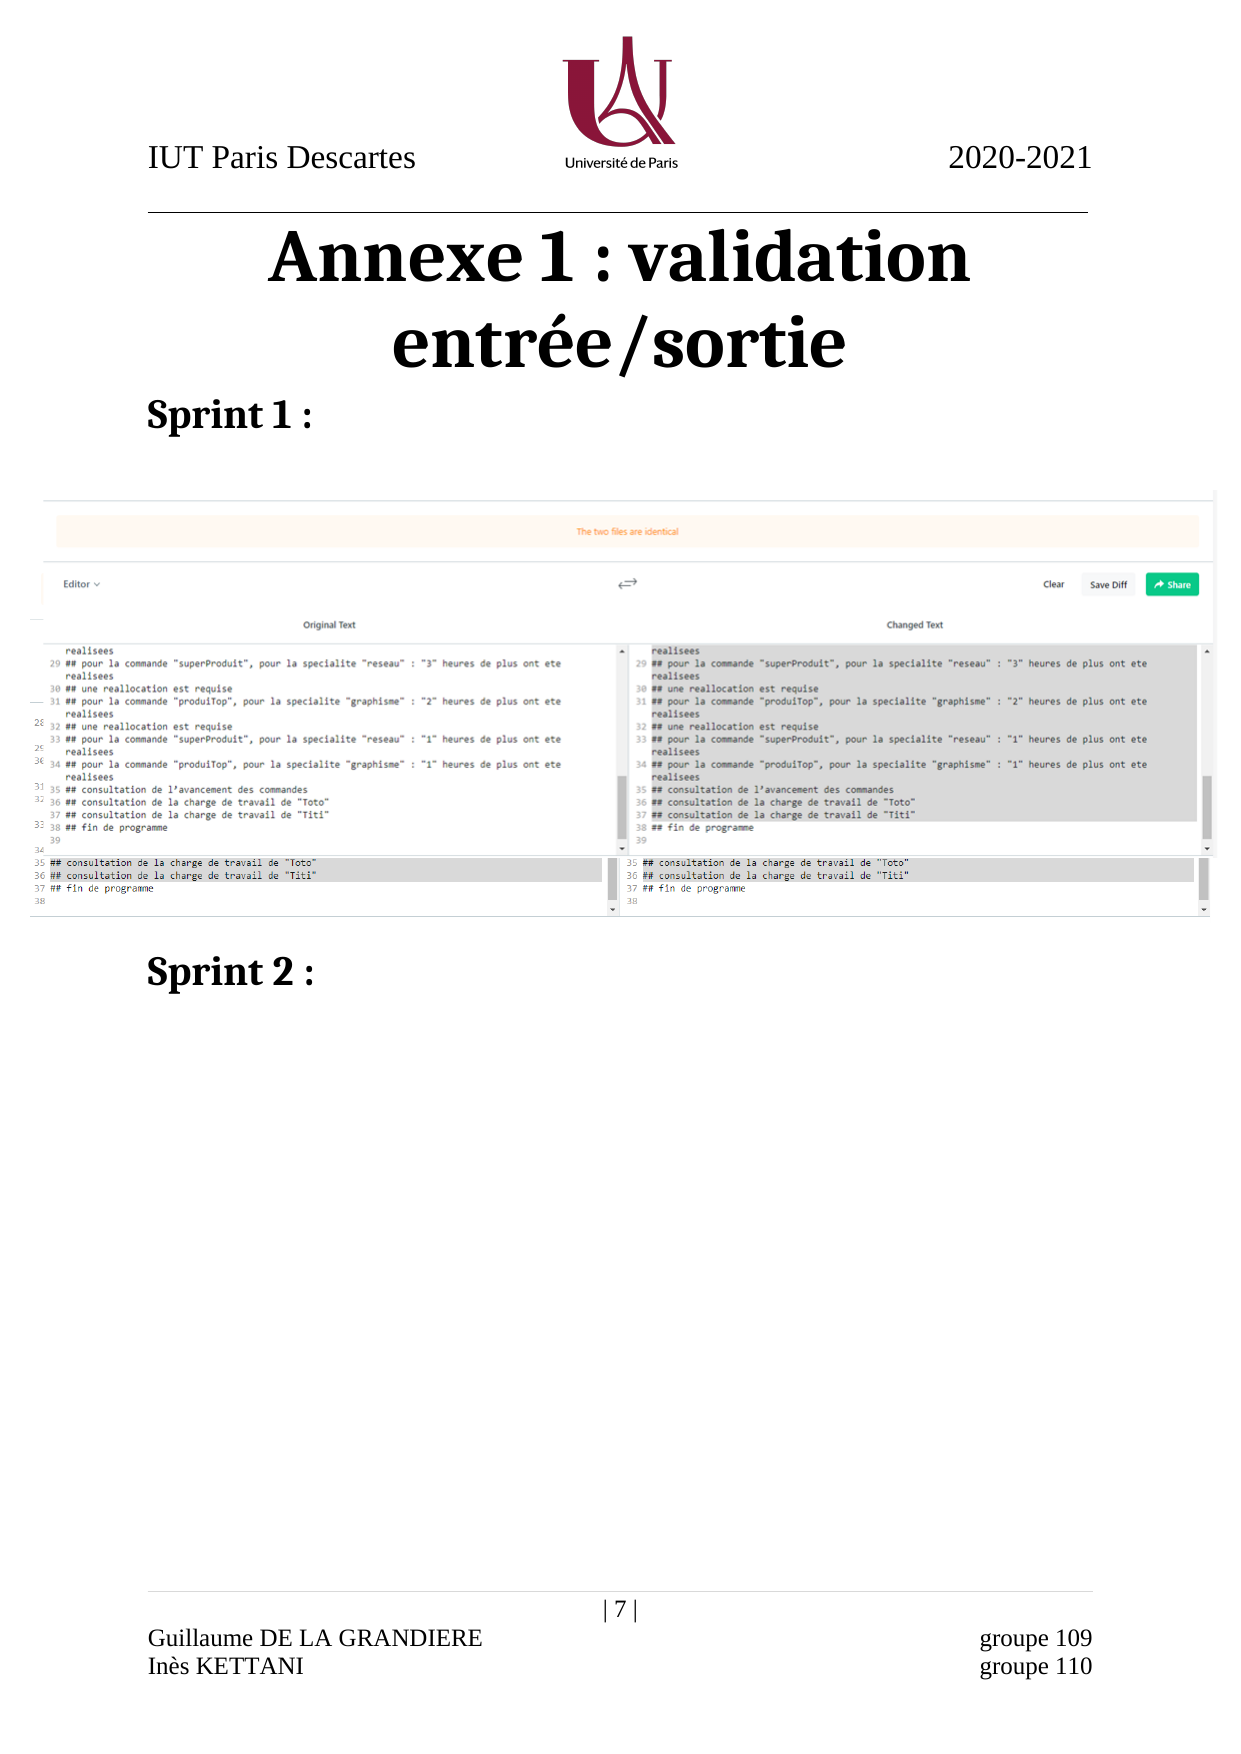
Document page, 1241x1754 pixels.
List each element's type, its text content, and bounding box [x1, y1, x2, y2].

subtitle Sprint 2 : [148, 923, 1093, 996]
subtitle Annexe 1 : validation entrée/sortie [148, 214, 1093, 386]
picture [553, 35, 687, 169]
picture [30, 490, 1218, 923]
subtitle Sprint 1 : [148, 391, 1093, 438]
